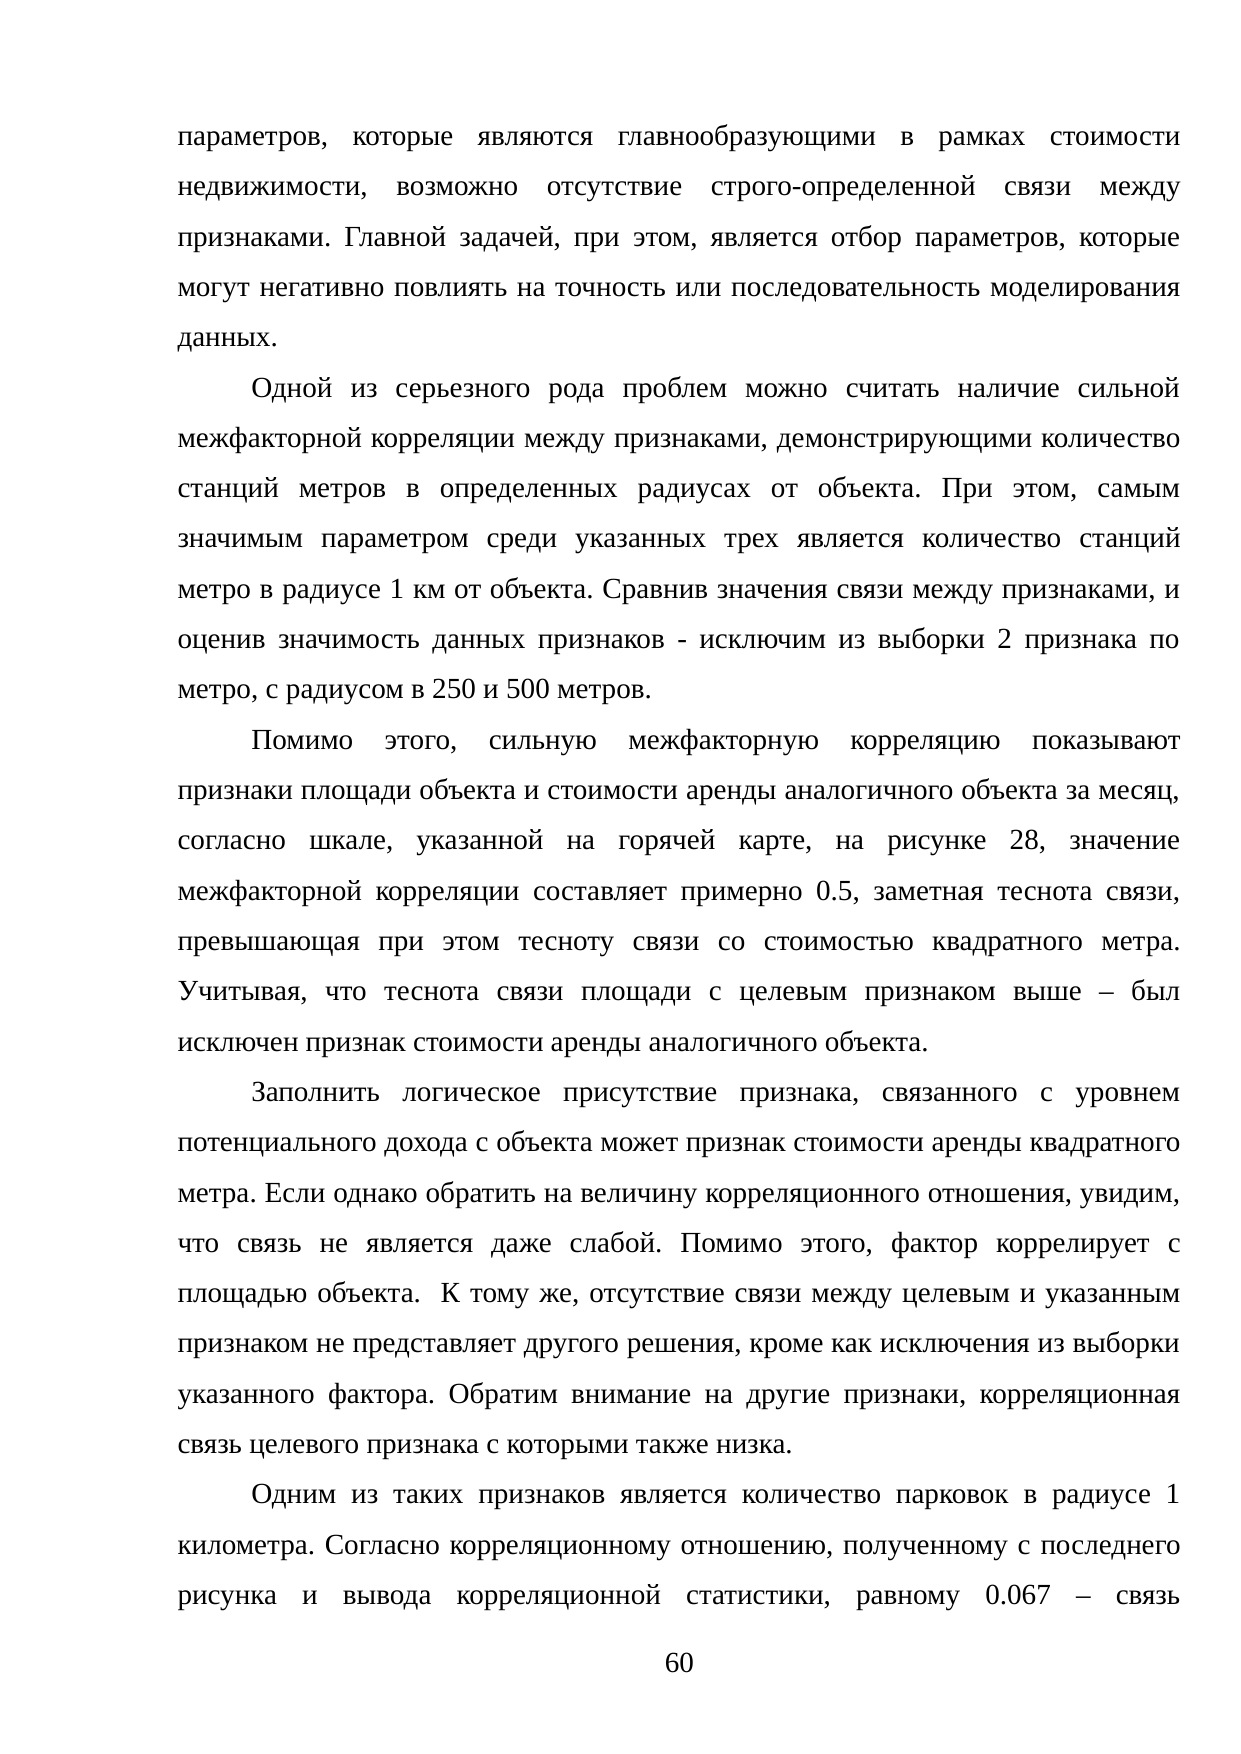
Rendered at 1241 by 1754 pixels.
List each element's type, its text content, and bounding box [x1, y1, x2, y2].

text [177, 118, 1181, 353]
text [177, 1477, 1181, 1611]
text Заполнить логическое присутствие признака, связанного с уровнем потенциального дохода с объекта может признак стоимости аренды квадратного метра. Если однако обратить на величину корреляционного отношения, увидим, что связь не является даже слабой. Помимо этого, фактор коррелирует с площадью объекта. К тому же, отсутствие связи между целевым и указанным признаком не представляет другого решения, кроме как исключения из выборки указанного фактора. Обратим внимание на другие признаки, корреляционная связь целевого признака с которыми также низка. [177, 1074, 1181, 1460]
text Помимо этого, сильную межфакторную корреляцию показывают признаки площади объекта и стоимости аренды аналогичного объекта за месяц, согласно шкале, указанной на горячей карте, на рисунке 28, значение межфакторной корреляции составляет примерно 0.5, заметная теснота связи, превышающая при этом тесноту связи со стоимостью квадратного метра. Учитывая, что теснота связи площади с целевым признаком выше – был исключен признак стоимости аренды аналогичного объекта. [177, 722, 1181, 1057]
text Одной из серьезного рода проблем можно считать наличие сильной межфакторной корреляции между признаками, демонстрирующими количество станций метров в определенных радиусах от объекта. При этом, самым значимым параметром среди указанных трех является количество станций метро в радиусе 1 км от объекта. Сравнив значения связи между признаками, и оценив значимость данных признаков - исключим из выборки 2 признака по метро, с радиусом в 250 и 500 метров. [177, 370, 1181, 705]
